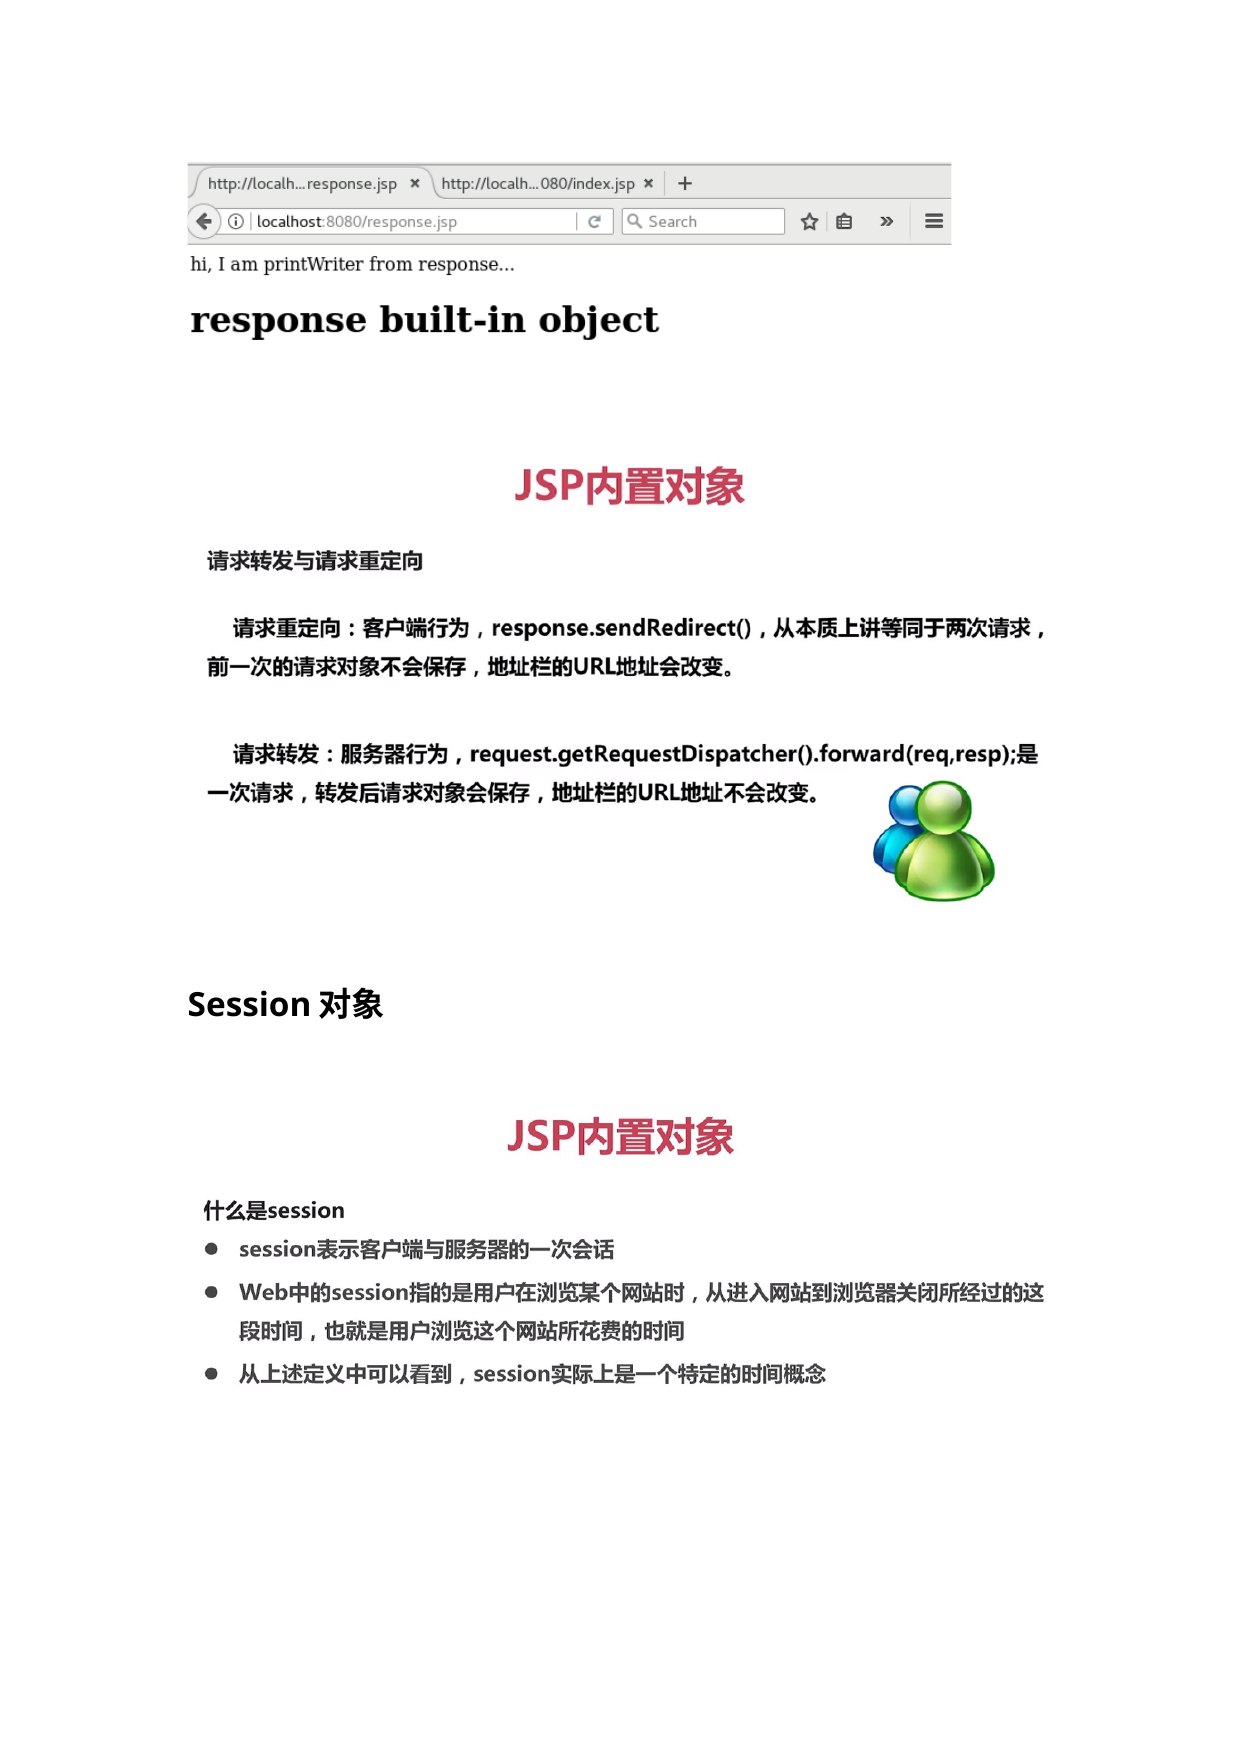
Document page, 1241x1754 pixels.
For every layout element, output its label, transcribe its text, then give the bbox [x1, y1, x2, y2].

picture [187, 454, 1053, 911]
picture [187, 1096, 1078, 1412]
picture [187, 162, 952, 406]
subtitle Session对象 [187, 969, 1053, 1034]
